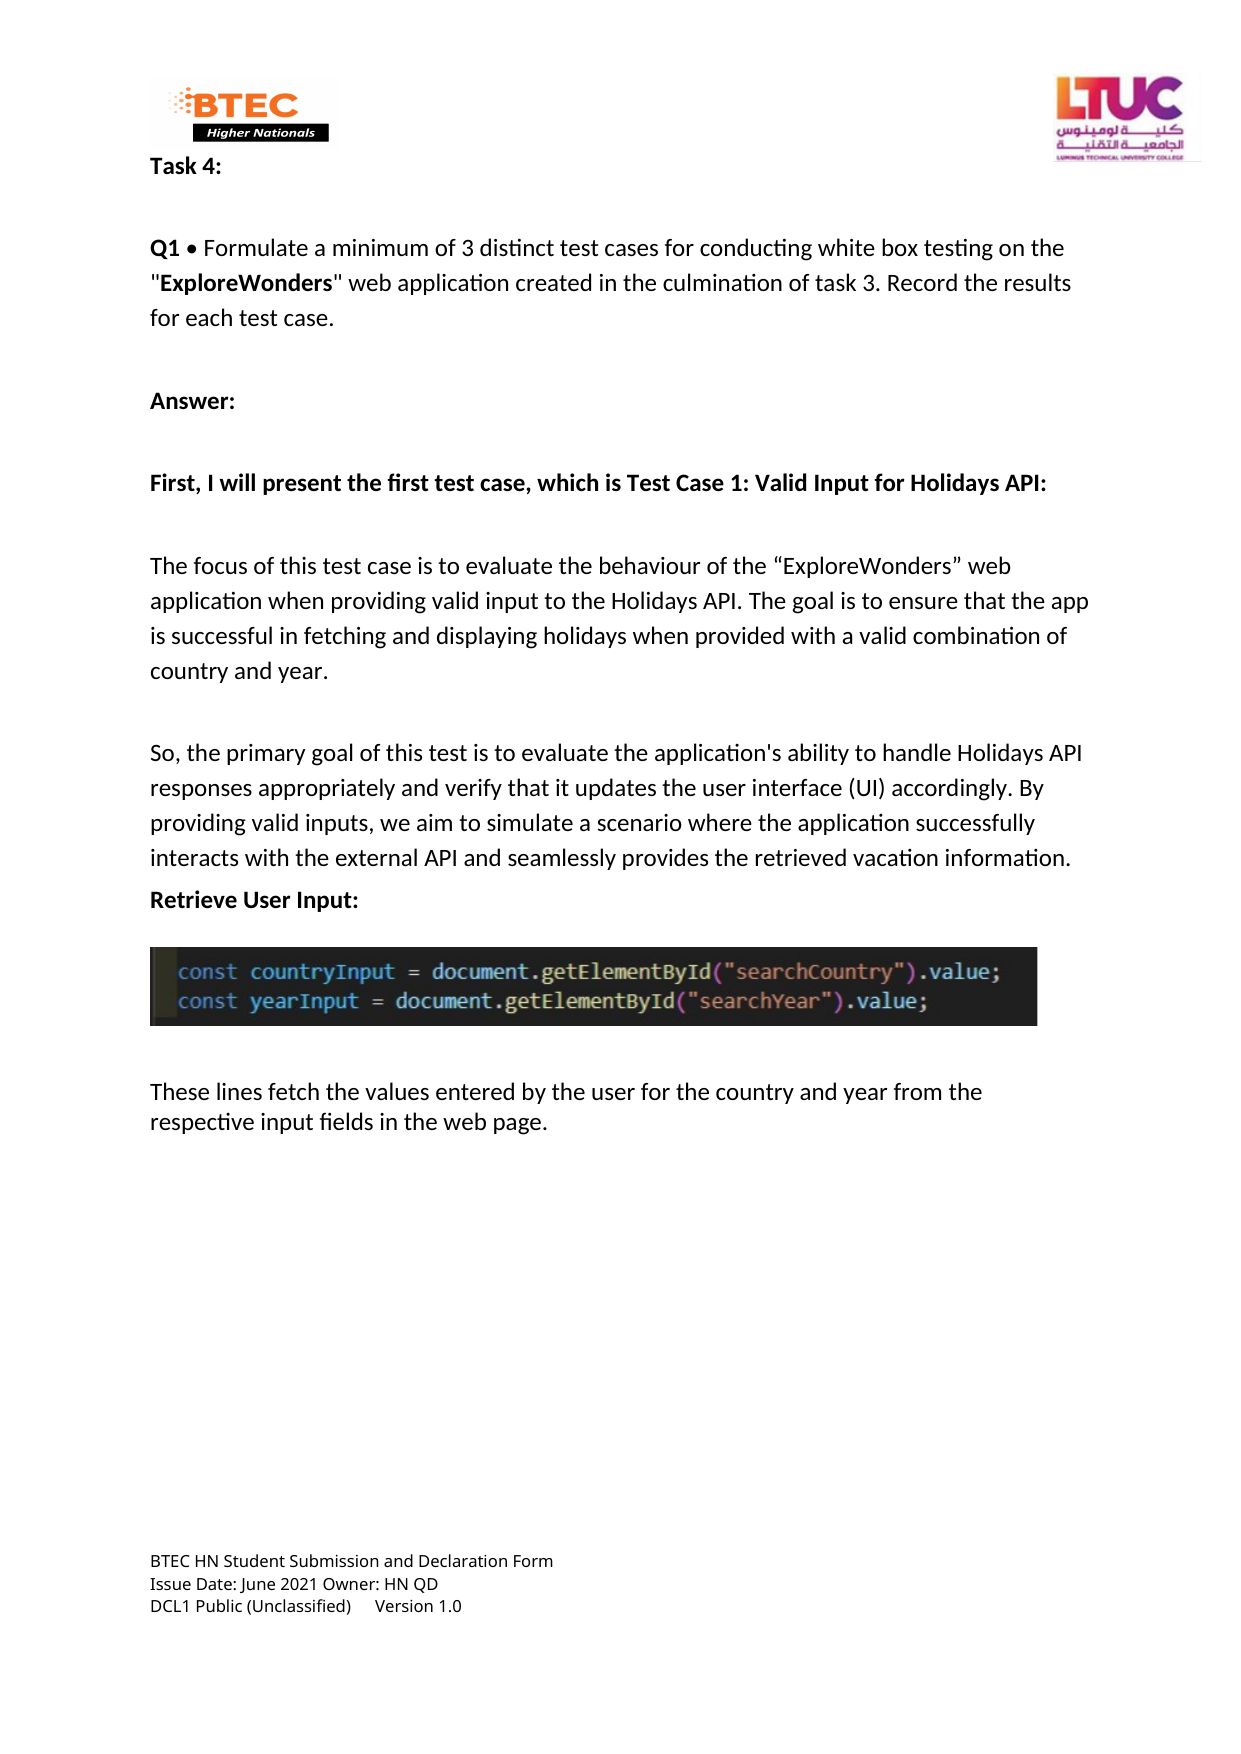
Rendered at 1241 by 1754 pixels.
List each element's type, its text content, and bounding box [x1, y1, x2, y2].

text Answer: [150, 385, 1090, 416]
text So, the primary goal of this test is to evaluate the application's ability to handle Holidays API responses appropriately and verify that it updates the user interface (UI) accordingly. By providing valid inputs, we aim to simulate a scenario where the application successfully interacts with the external API and seamlessly provides the retrieved vacation information. [150, 737, 1090, 873]
text Retrieve User Input: [150, 884, 1090, 914]
picture [1053, 73, 1202, 163]
picture [150, 76, 339, 150]
text Task 4: [150, 150, 1090, 181]
text First, I will present the first test case, which is Test Case 1: Valid Input for Holidays API: [150, 467, 1090, 498]
picture [150, 947, 1038, 1026]
text Q1 • Formulate a minimum of 3 distinct test cases for conducting white box testing on the "ExploreWonders" web application created in the culmination of task 3. Record the results for each test case. [150, 232, 1090, 333]
text These lines fetch the values entered by the user for the country and year from the respective input fields in the web page. [150, 1076, 1090, 1137]
text The focus of this test case is to evaluate the behaviour of the “ExploreWonders” web application when providing valid input to the Holidays API. The goal is to ensure that the app is successful in fetching and displaying holidays when provided with a valid combination of country and year. [150, 550, 1090, 686]
